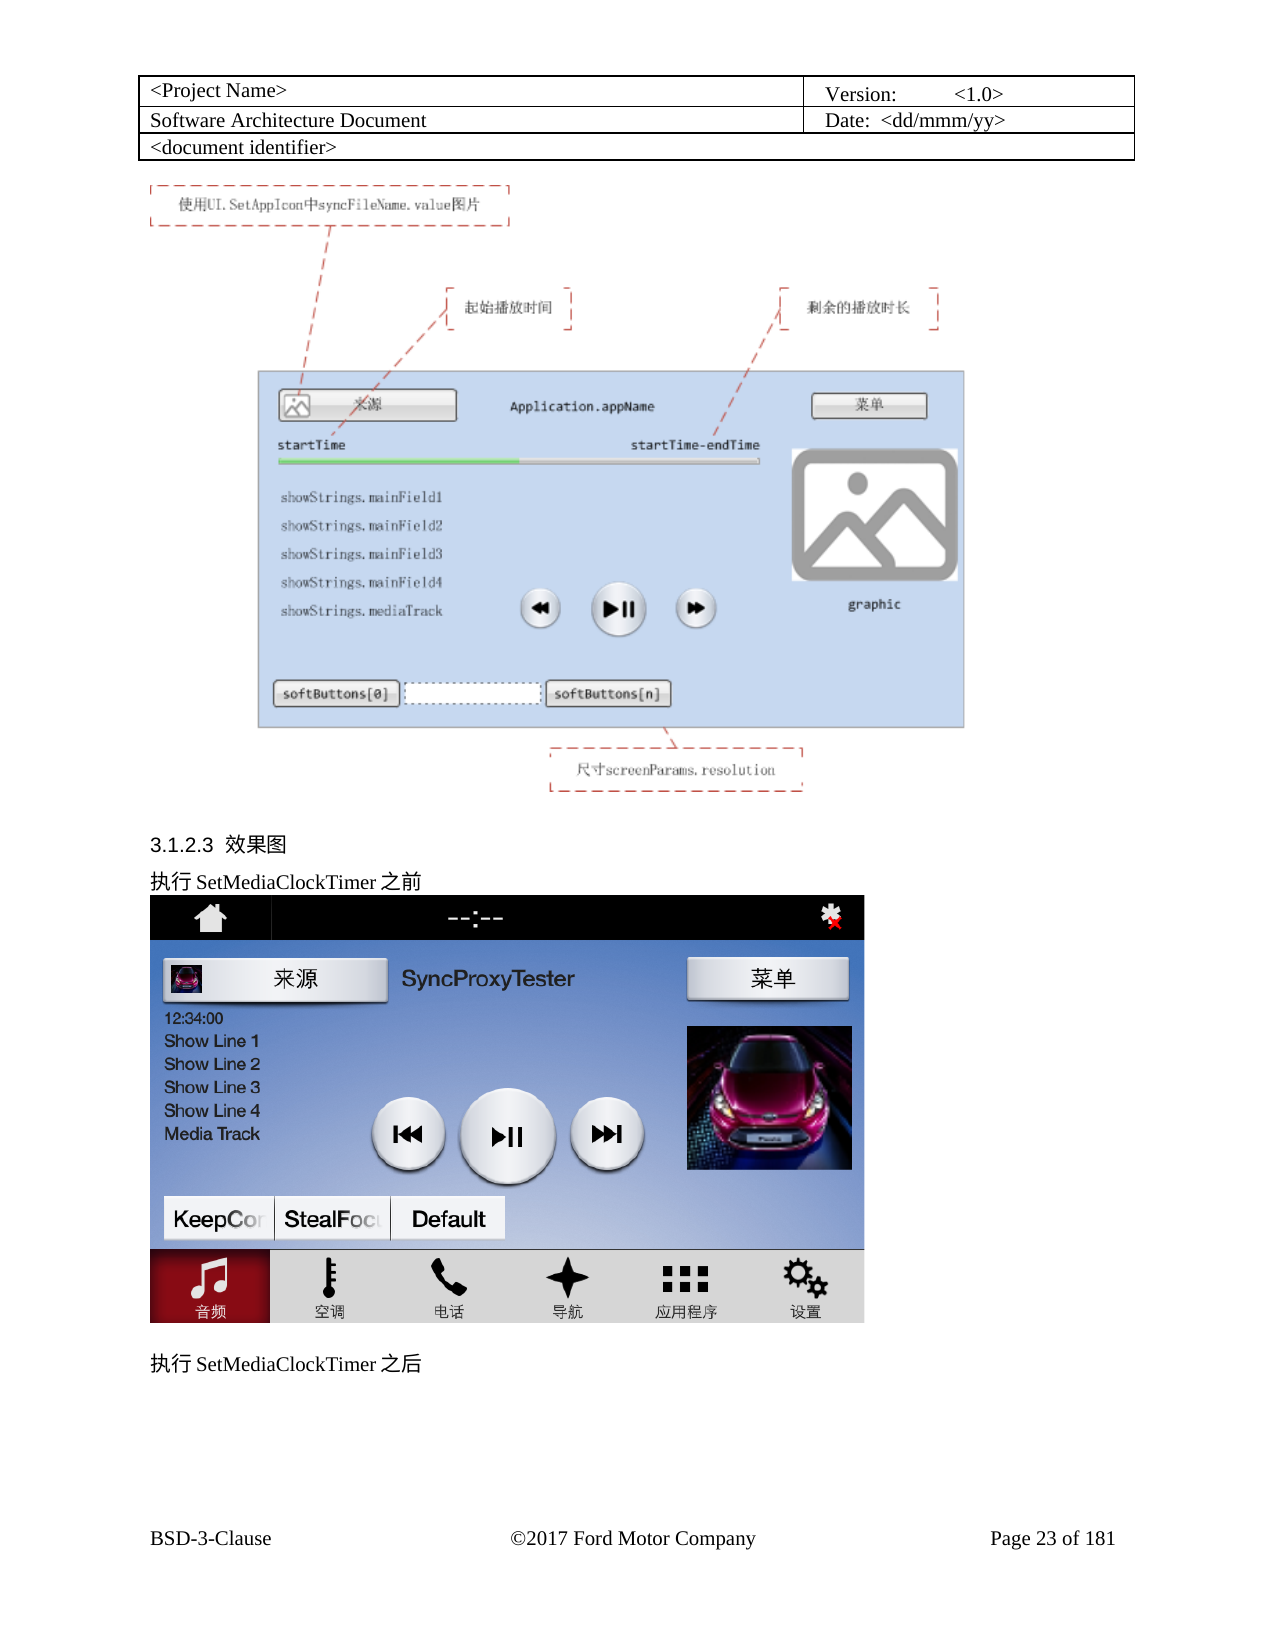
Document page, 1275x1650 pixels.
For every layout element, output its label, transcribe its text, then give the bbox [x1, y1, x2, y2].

picture [150, 185, 965, 792]
picture [150, 895, 865, 1323]
text 执行SetMediaClockTimer之前 [150, 865, 1125, 895]
subtitle 效果图 [150, 829, 1125, 859]
text 执行SetMediaClockTimer之后 [150, 1348, 1125, 1378]
